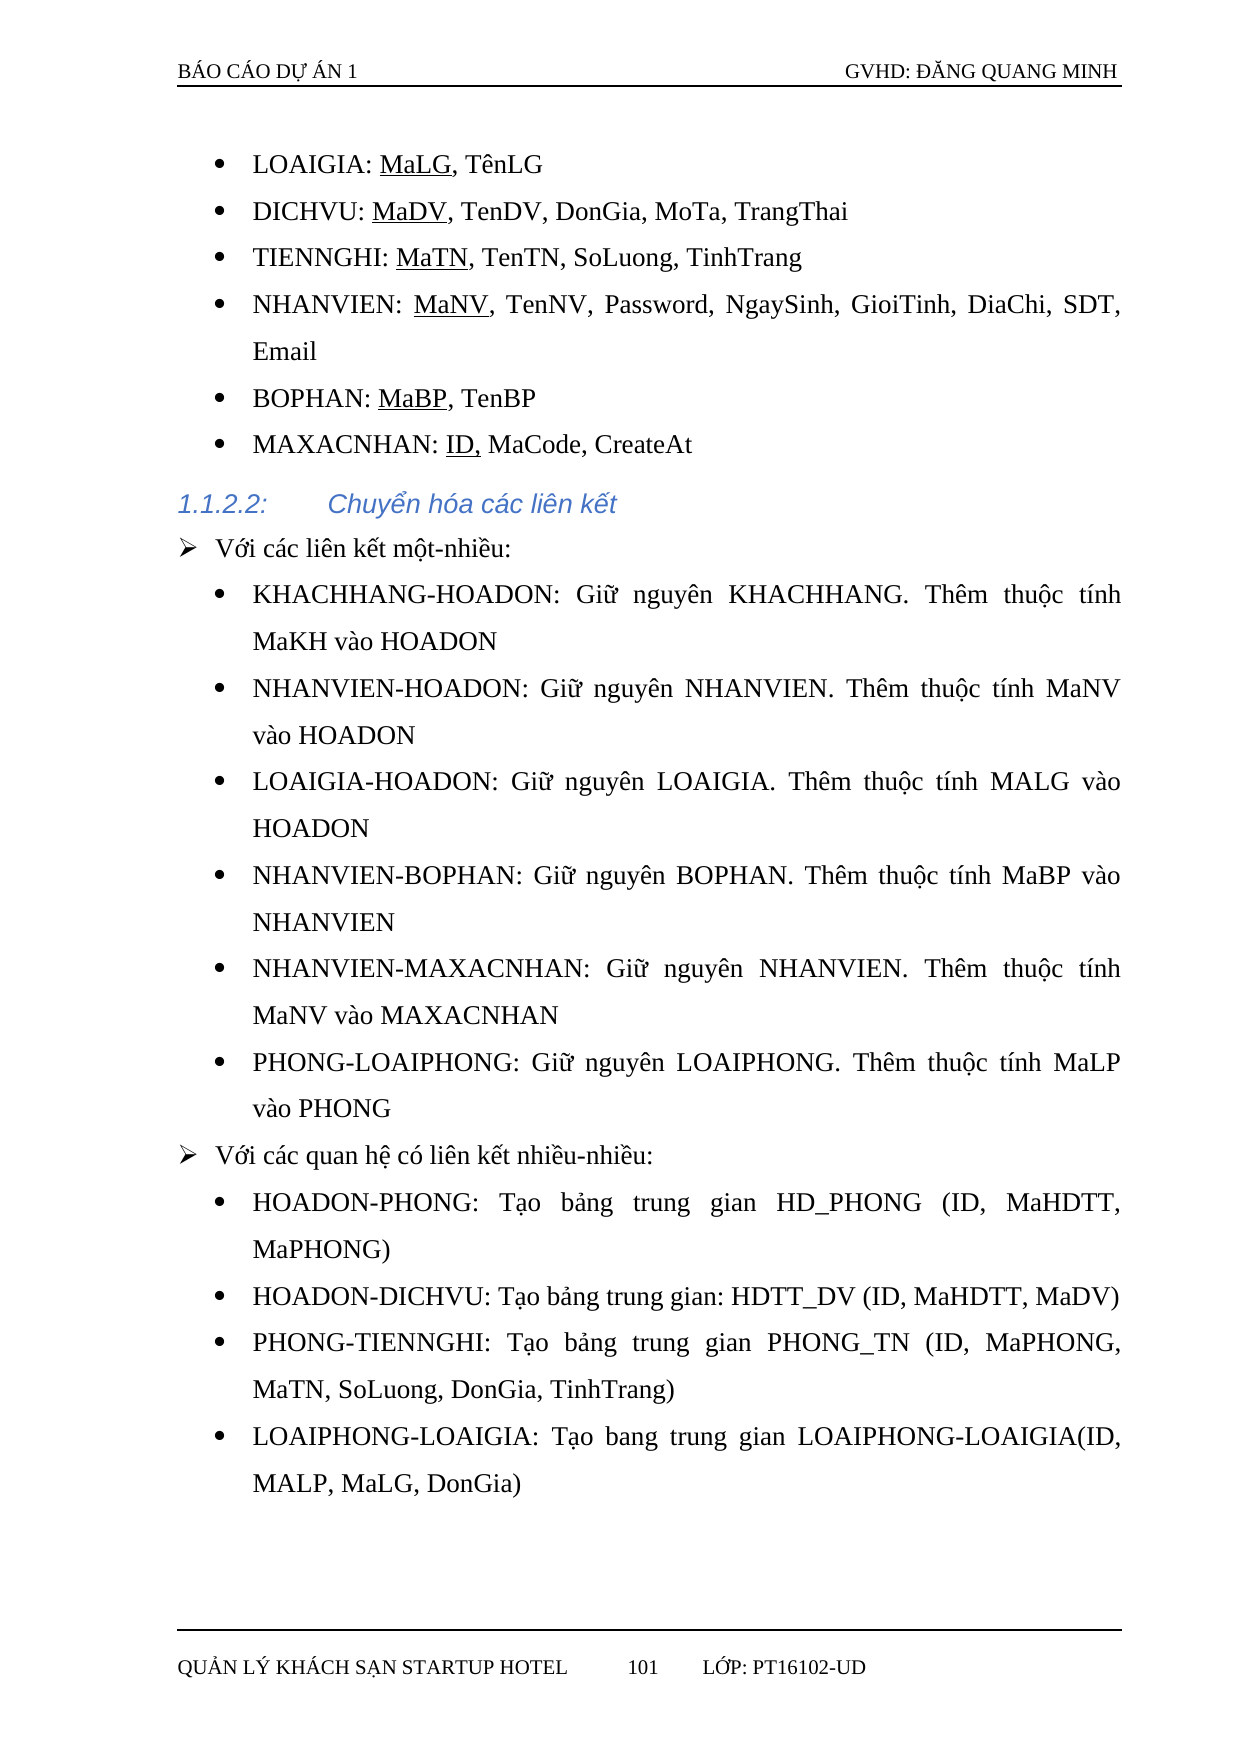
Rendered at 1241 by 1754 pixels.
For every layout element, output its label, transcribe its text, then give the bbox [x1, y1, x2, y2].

list MAXACNHAN: ID, MaCode, CreateAt [215, 429, 1122, 460]
list LOAIGIA: MaLG, TênLG [215, 148, 1122, 179]
list NHANVIEN-HOADON: Giữ nguyên NHANVIEN. Thêm thuộc tính MaNV vào HOADON [215, 672, 1122, 750]
subtitle Chuyển hóa các liên kết [177, 488, 1122, 519]
list TIENNGHI: MaTN, TenTN, SoLuong, TinhTrang [215, 241, 1122, 273]
list Với các liên kết một-nhiều: [177, 532, 1122, 563]
list DICHVU: MaDV, TenDV, DonGia, MoTa, TrangThai [215, 194, 1122, 226]
list BOPHAN: MaBP, TenBP [215, 382, 1122, 413]
list LOAIPHONG-LOAIGIA: Tạo bang trung gian LOAIPHONG-LOAIGIA(ID, MALP, MaLG, DonGia) [215, 1420, 1122, 1498]
list NHANVIEN-MAXACNHAN: Giữ nguyên NHANVIEN. Thêm thuộc tính MaNV vào MAXACNHAN [215, 952, 1122, 1030]
list HOADON-DICHVU: Tạo bảng trung gian: HDTT_DV (ID, MaHDTT, MaDV) [215, 1279, 1122, 1311]
list LOAIGIA-HOADON: Giữ nguyên LOAIGIA. Thêm thuộc tính MALG vào HOADON [215, 766, 1122, 843]
list KHACHHANG-HOADON: Giữ nguyên KHACHHANG. Thêm thuộc tính MaKH vào HOADON [215, 579, 1122, 657]
list Với các quan hệ có liên kết nhiều-nhiều: [177, 1139, 1122, 1171]
list NHANVIEN: MaNV, TenNV, Password, NgaySinh, GioiTinh, DiaChi, SDT, Email [215, 288, 1122, 366]
list PHONG-TIENNGHI: Tạo bảng trung gian PHONG_TN (ID, MaPHONG, MaTN, SoLuong, DonGia, TinhTrang) [215, 1326, 1122, 1404]
list HOADON-PHONG: Tạo bảng trung gian HD_PHONG (ID, MaHDTT, MaPHONG) [215, 1186, 1122, 1264]
list NHANVIEN-BOPHAN: Giữ nguyên BOPHAN. Thêm thuộc tính MaBP vào NHANVIEN [215, 859, 1122, 937]
list PHONG-LOAIPHONG: Giữ nguyên LOAIPHONG. Thêm thuộc tính MaLP vào PHONG [215, 1046, 1122, 1124]
